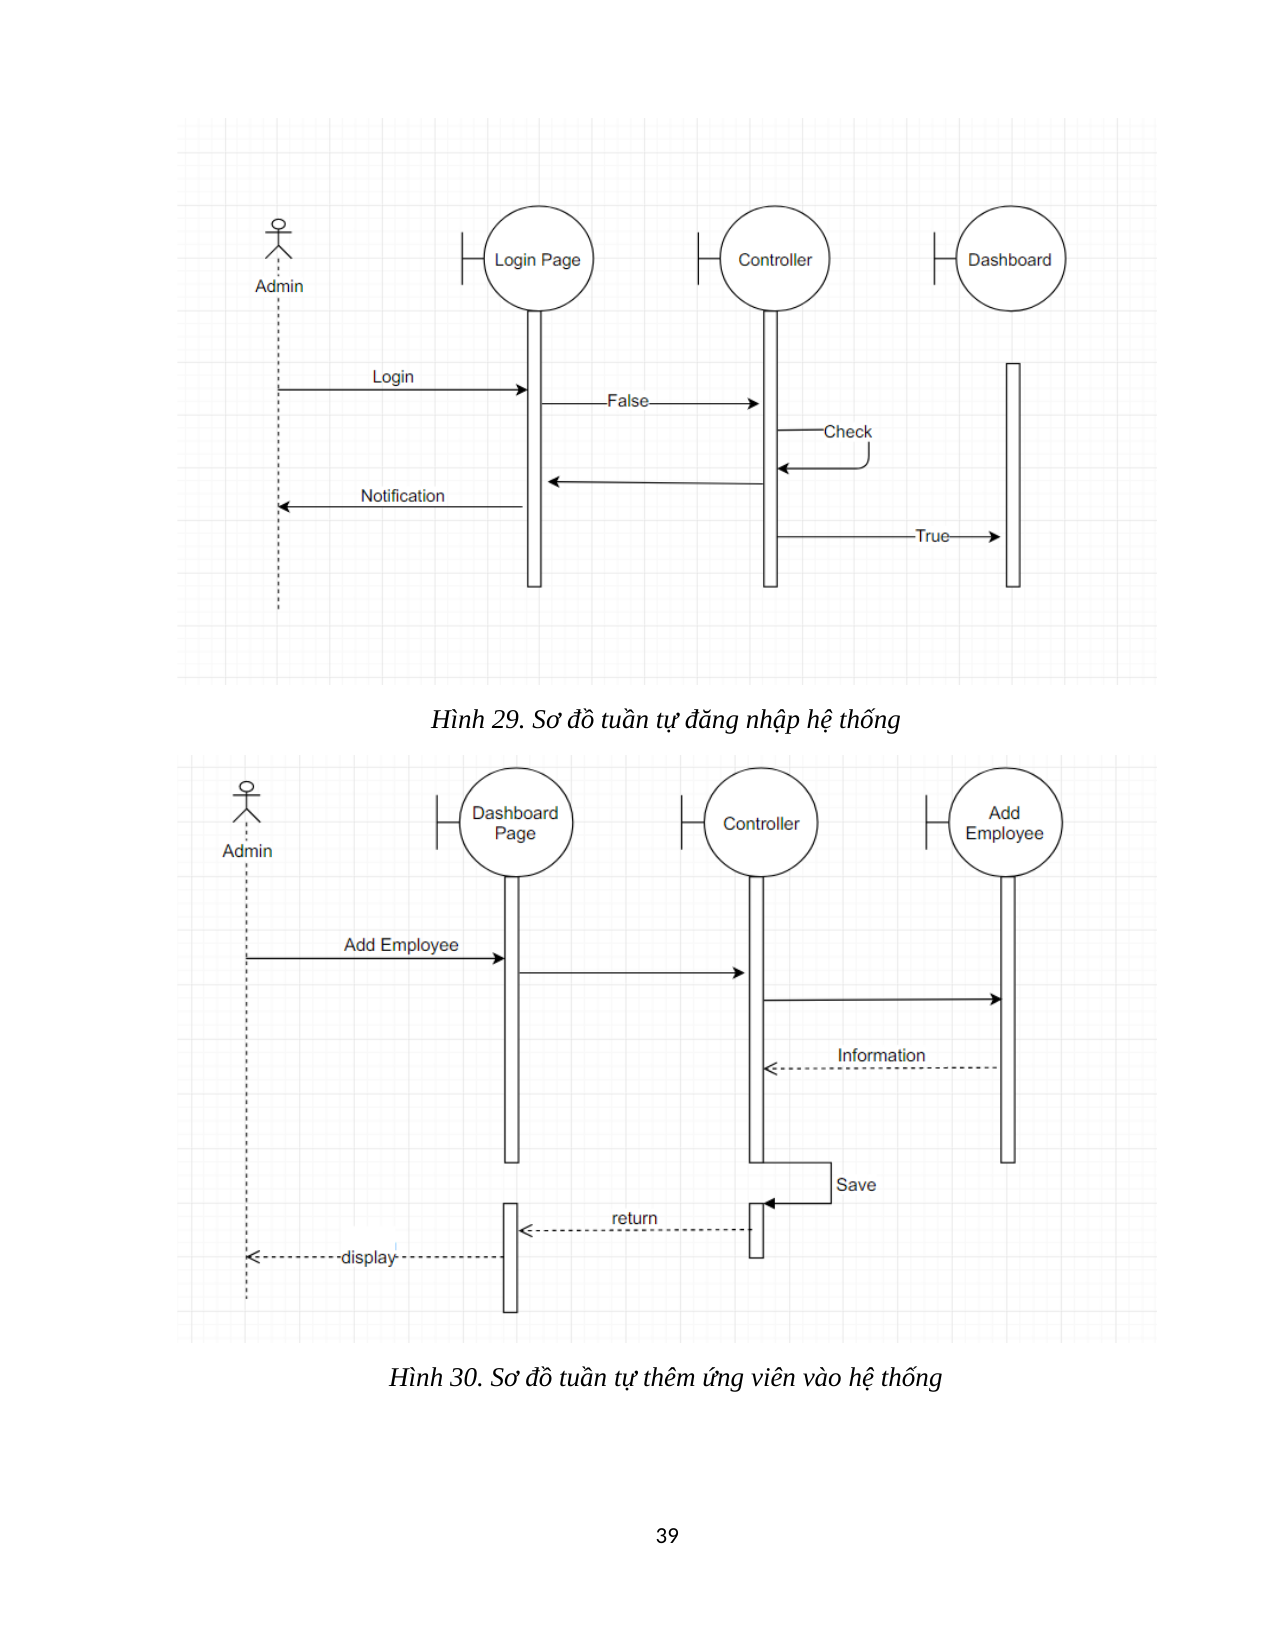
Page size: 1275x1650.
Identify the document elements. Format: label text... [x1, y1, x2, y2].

text Hình 30. Sơ đồ tuần tự thêm ứng viên vào hệ thống [177, 1361, 1157, 1393]
picture [177, 755, 1157, 1343]
text Hình 29. Sơ đồ tuần tự đăng nhập hệ thống [177, 703, 1157, 735]
picture [177, 118, 1157, 685]
